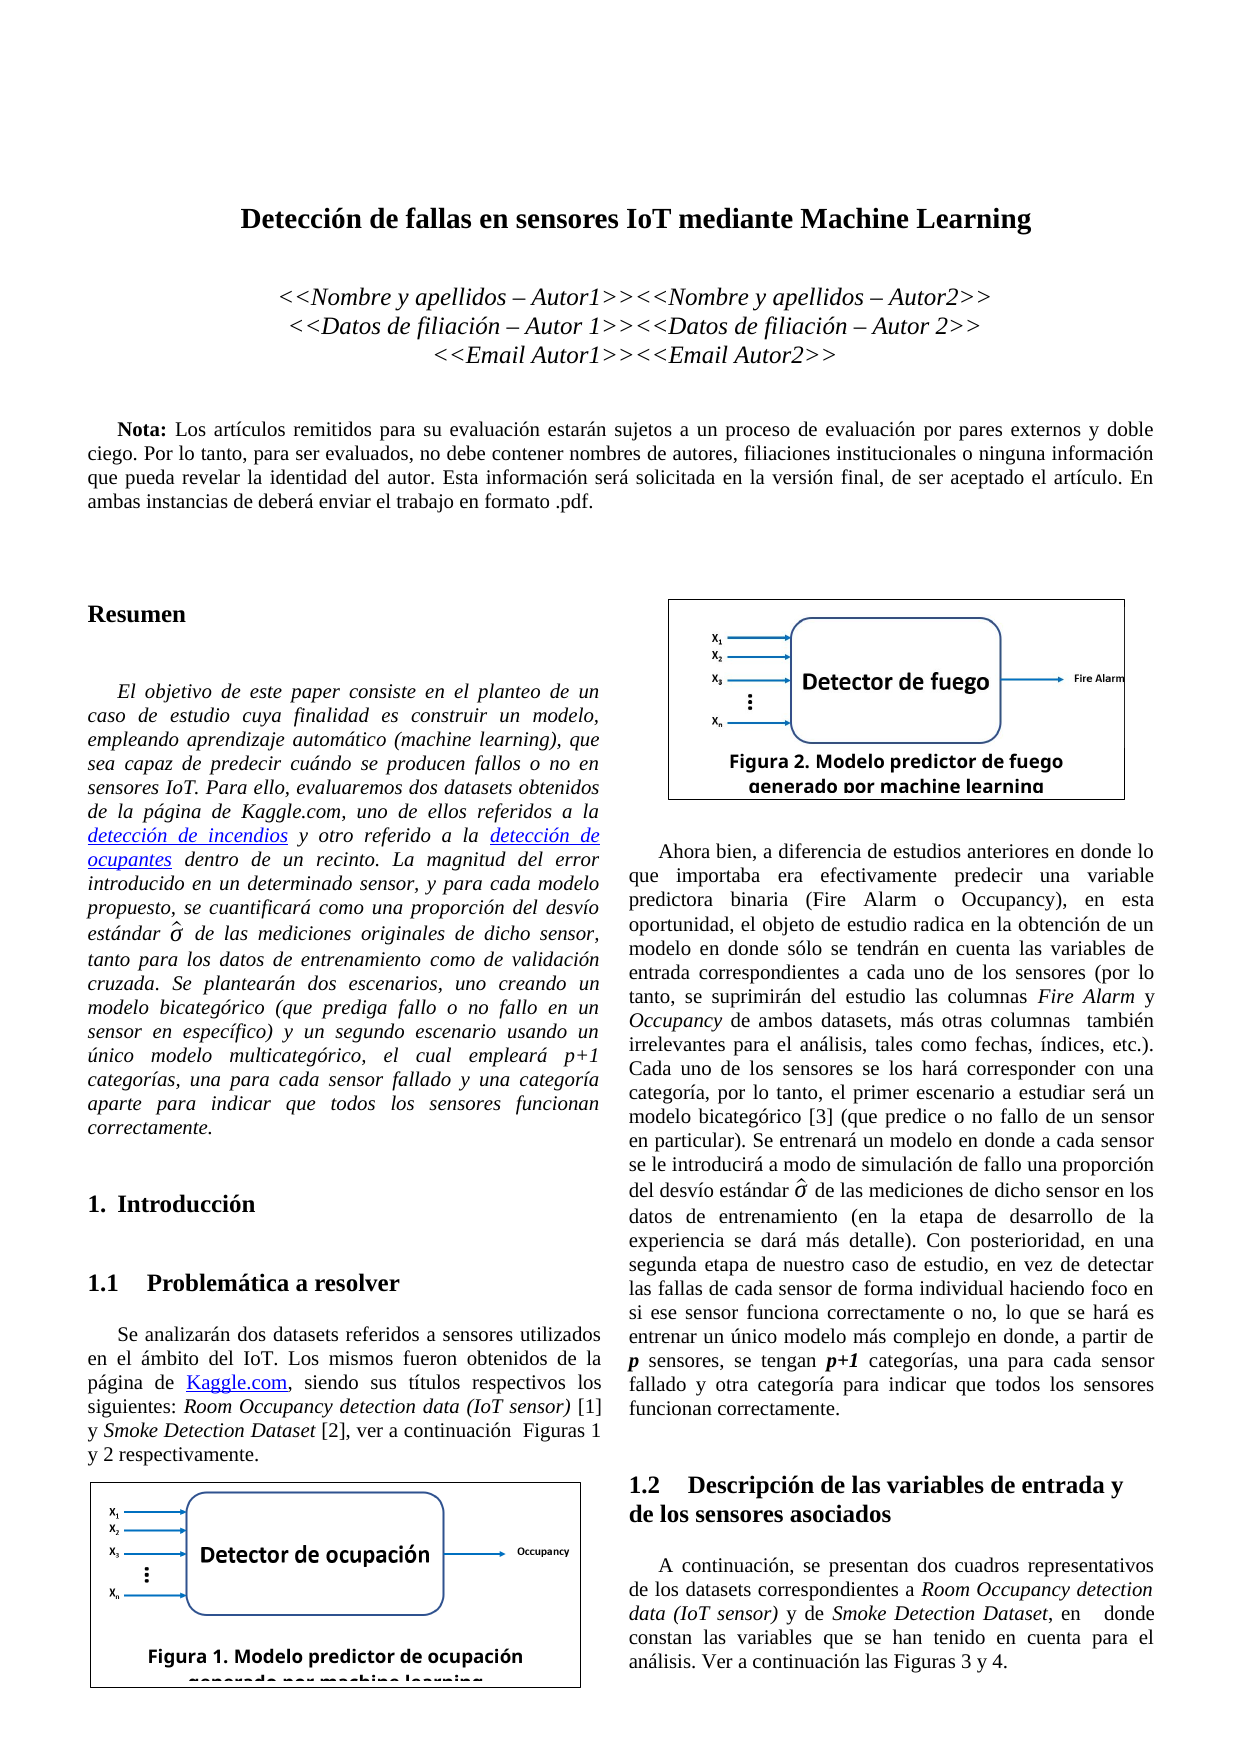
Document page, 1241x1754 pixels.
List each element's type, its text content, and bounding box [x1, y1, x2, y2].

text Nota: Los artículos remitidos para su evaluación estarán sujetos a un proceso de evaluación por pares externos y doble ciego. Por lo tanto, para ser evaluados, no debe contener nombres de autores, filiaciones institucionales o ninguna información que pueda revelar la identidad del autor. Esta información será solicitada en la versión final, de ser aceptado el artículo. En ambas instancias de deberá enviar el trabajo en formato .pdf. [87, 417, 1155, 513]
text Ahora bien, a diferencia de estudios anteriores en donde lo que importaba era efectivamente predecir una variable predictora binaria (Fire Alarm o Occupancy), en esta oportunidad, el objeto de estudio radica en la obtención de un modelo en donde sólo se tendrán en cuenta las variables de entrada correspondientes a cada uno de los sensores (por lo tanto, se suprimirán del estudio las columnas Fire Alarm y Occupancy de ambos datasets, más otras columnas también irrelevantes para el análisis, tales como fechas, índices, etc.). Cada uno de los sensores se los hará corresponder con una categoría, por lo tanto, el primer escenario a estudiar será un modelo bicategórico [3] (que predice o no fallo de un sensor en particular). Se entrenará un modelo en donde a cada sensor se le introducirá a modo de simulación de fallo una proporción del desvío estándar de las mediciones de dicho sensor en los datos de entrenamiento (en la etapa de desarrollo de la experiencia se dará más detalle). Con posterioridad, en una segunda etapa de nuestro caso de estudio, en vez de detectar las fallas de cada sensor de forma individual haciendo foco en si ese sensor funciona correctamente o no, lo que se hará es entrenar un único modelo más complejo en donde, a partir de p sensores, se tengan p+1 categorías, una para cada sensor fallado y otra categoría para indicar que todos los sensores funcionan correctamente. [628, 839, 1155, 1420]
text Se analizarán dos datasets referidos a sensores utilizados en el ámbito del IoT. Los mismos fueron obtenidos de la página de Kaggle.com, siendo sus títulos respectivos los siguientes: Room Occupancy detection data (IoT sensor) [1] y Smoke Detection Dataset [2], ver a continuación Figuras 1 y 2 respectivamente. [87, 1322, 602, 1466]
text El objetivo de este paper consiste en el planteo de un caso de estudio cuya finalidad es construir un modelo, empleando aprendizaje automático (machine learning), que sea capaz de predecir cuándo se producen fallos o no en sensores IoT. Para ello, evaluaremos dos datasets obtenidos de la página de Kaggle.com, uno de ellos referidos a la detección de incendios y otro referido a la detección de ocupantes dentro de un recinto. La magnitud del error introducido en un determinado sensor, y para cada modelo propuesto, se cuantificará como una proporción del desvío estándar de las mediciones originales de dicho sensor, tanto para los datos de entrenamiento como de validación cruzada. Se plantearán dos escenarios, uno creando un modelo bicategórico (que prediga fallo o no fallo en un sensor en específico) y un segundo escenario usando un único modelo multicategórico, el cual empleará p+1 categorías, una para cada sensor fallado y una categoría aparte para indicar que todos los sensores funcionan correctamente. [87, 678, 602, 1139]
list Descripción de las variables de entrada y de los sensores asociados [628, 1470, 1155, 1528]
text <<Email Autor1>><<Email Autor2>> [87, 340, 1155, 369]
text Resumen [87, 599, 602, 628]
picture [683, 607, 1125, 748]
list Problemática a resolver [87, 1268, 602, 1297]
list Introducción [87, 1189, 602, 1218]
text Detección de fallas en sensores IoT mediante Machine Learning [87, 201, 1155, 234]
text <<Datos de filiación – Autor 1>><<Datos de filiación – Autor 2>> [87, 311, 1155, 340]
picture [105, 1489, 572, 1619]
text <<Nombre y apellidos – Autor1>><<Nombre y apellidos – Autor2>> [87, 282, 1155, 311]
text A continuación, se presentan dos cuadros representativos de los datasets correspondientes a Room Occupancy detection data (IoT sensor) y de Smoke Detection Dataset, en donde constan las variables que se han tenido en cuenta para el análisis. Ver a continuación las Figuras 3 y 4. [628, 1553, 1155, 1673]
